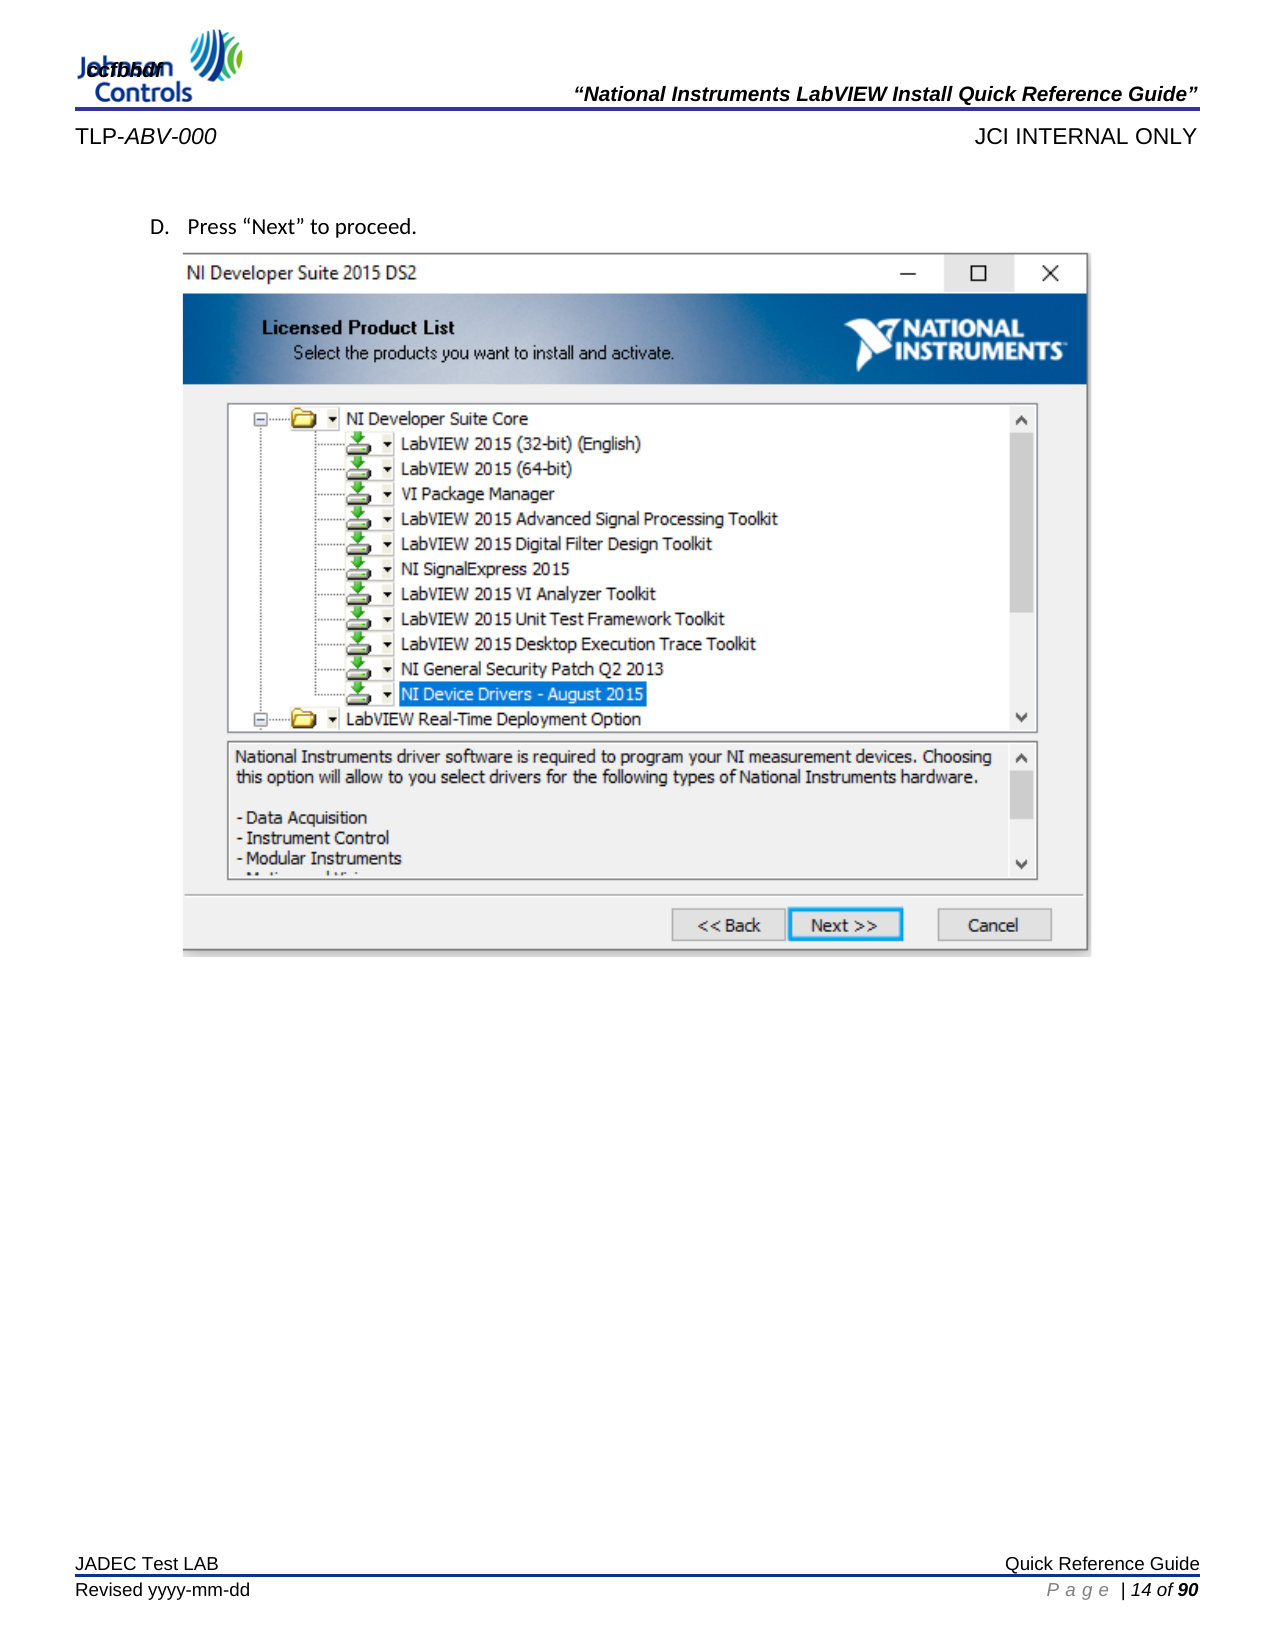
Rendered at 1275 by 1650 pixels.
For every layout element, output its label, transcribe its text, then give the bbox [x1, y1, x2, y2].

list Press “Next” to proceed. [150, 212, 1200, 240]
picture [182, 250, 1093, 957]
picture [76, 26, 246, 105]
